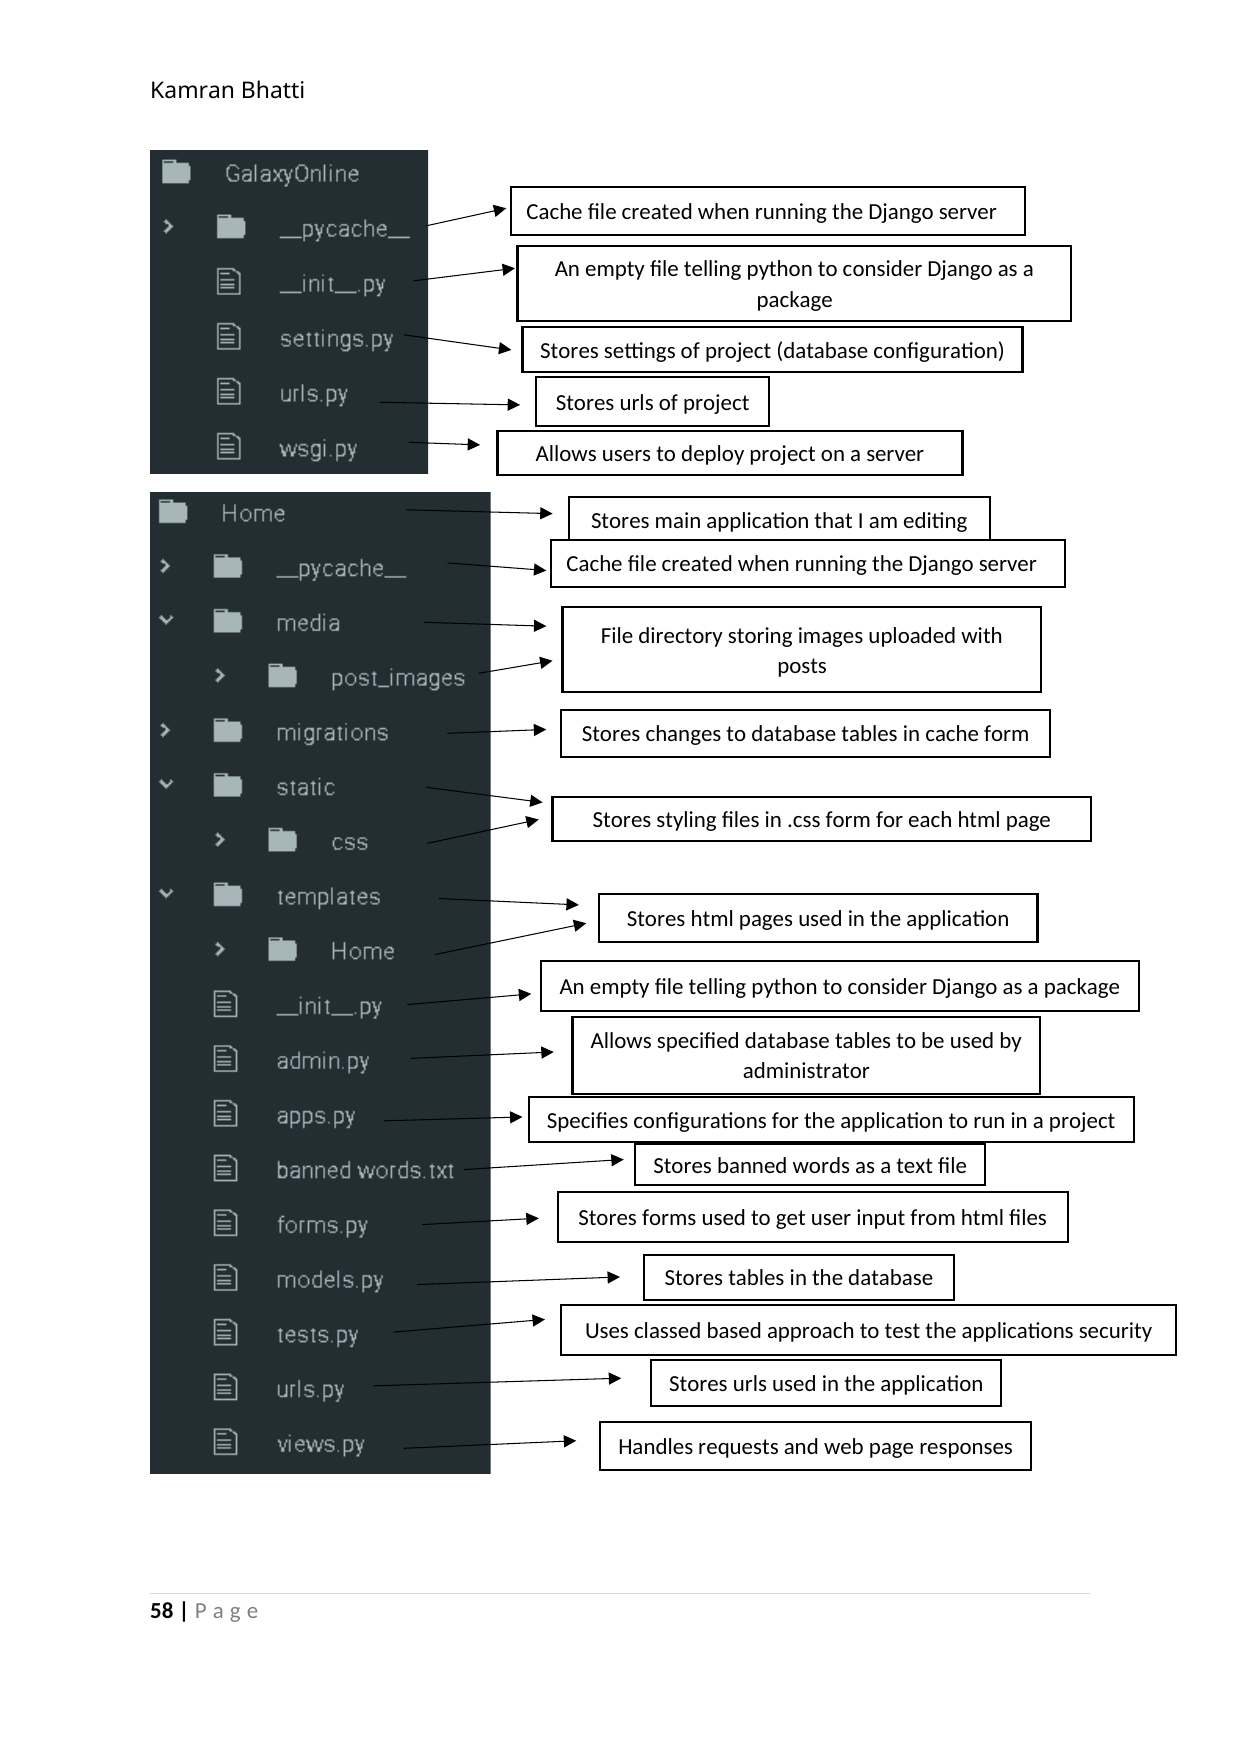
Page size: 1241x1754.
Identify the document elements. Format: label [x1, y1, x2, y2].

picture [150, 492, 491, 1474]
picture [150, 150, 429, 474]
